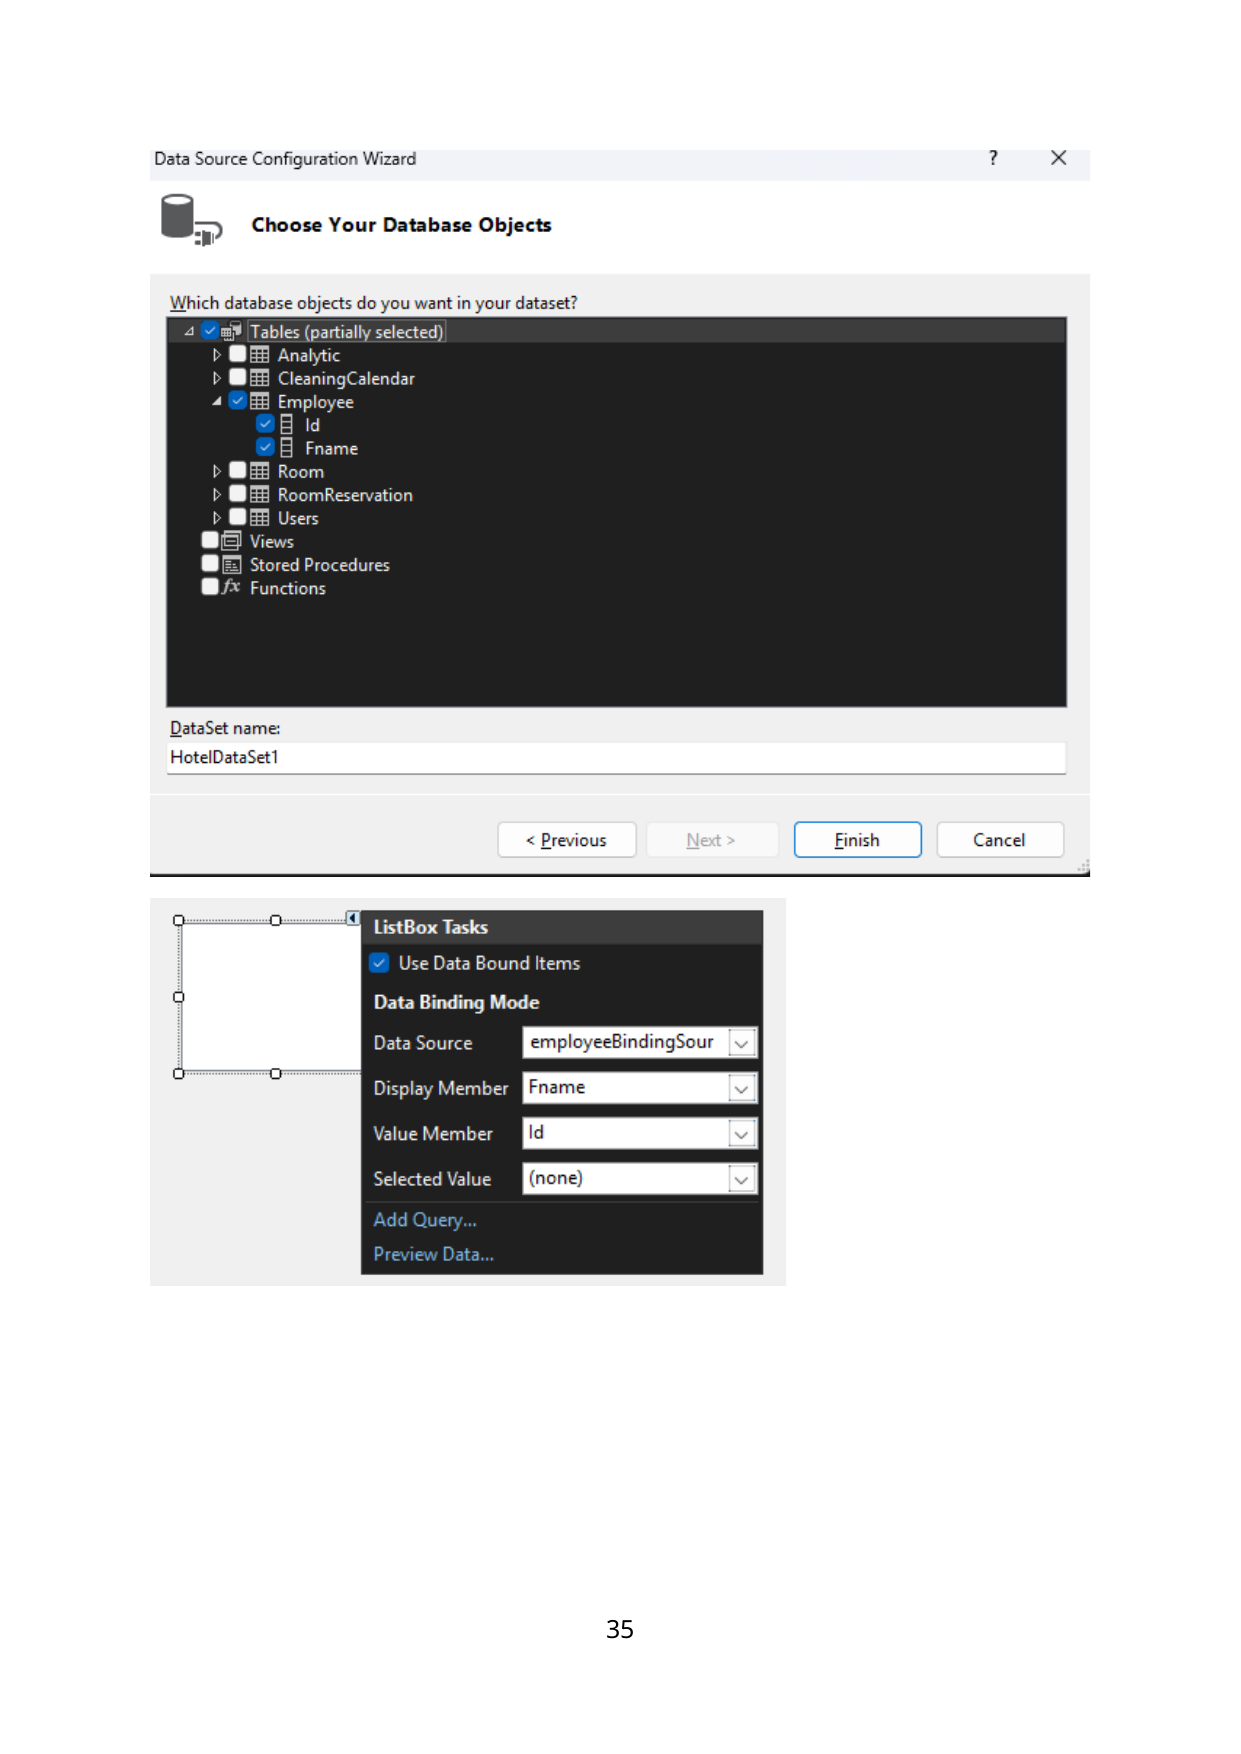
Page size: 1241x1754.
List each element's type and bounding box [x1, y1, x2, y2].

picture [150, 898, 787, 1286]
picture [150, 150, 1091, 877]
